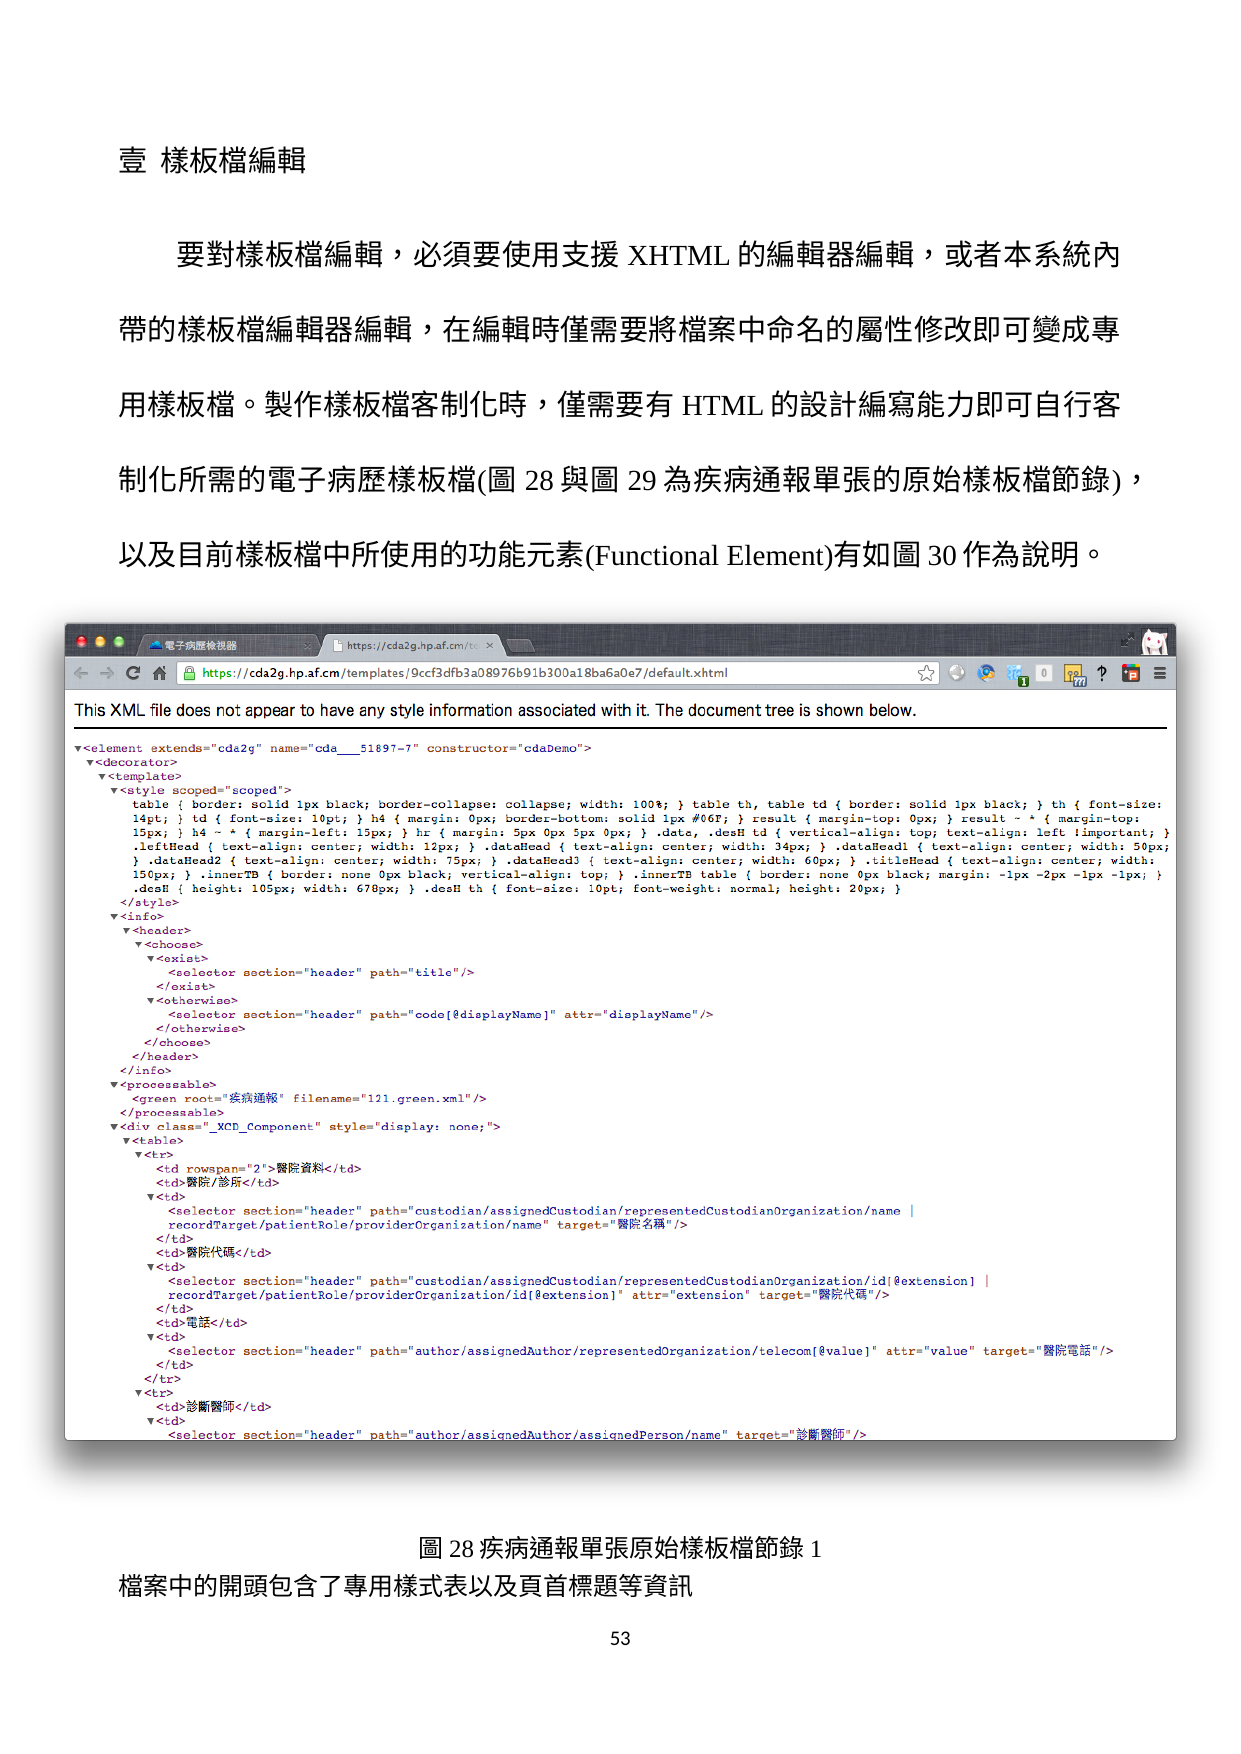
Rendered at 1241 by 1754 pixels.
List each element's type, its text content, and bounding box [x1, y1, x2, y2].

subtitle 樣板檔編輯 [118, 122, 1122, 197]
text 圖 28 疾病通報單張原始樣板檔節錄1 [1, 1528, 1239, 1565]
picture [11, 590, 1229, 1513]
text 要對樣板檔編輯，必須要使用支援XHTML的編輯器編輯，或者本系統內帶的樣板檔編輯器編輯，在編輯時僅需要將檔案中命名的屬性修改即可變成專用樣板檔。製作樣板檔客制化時，僅需要有HTML的設計編寫能力即可自行客制化所需的電子病歷樣板檔(圖 28與圖 29為疾病通報單張的原始樣板檔節錄)，以及目前樣板檔中所使用的功能元素(Functional Element)有如圖 30作為說明。 [118, 215, 1122, 590]
text 檔案中的開頭包含了專用樣式表以及頁首標題等資訊 [118, 1565, 1122, 1603]
